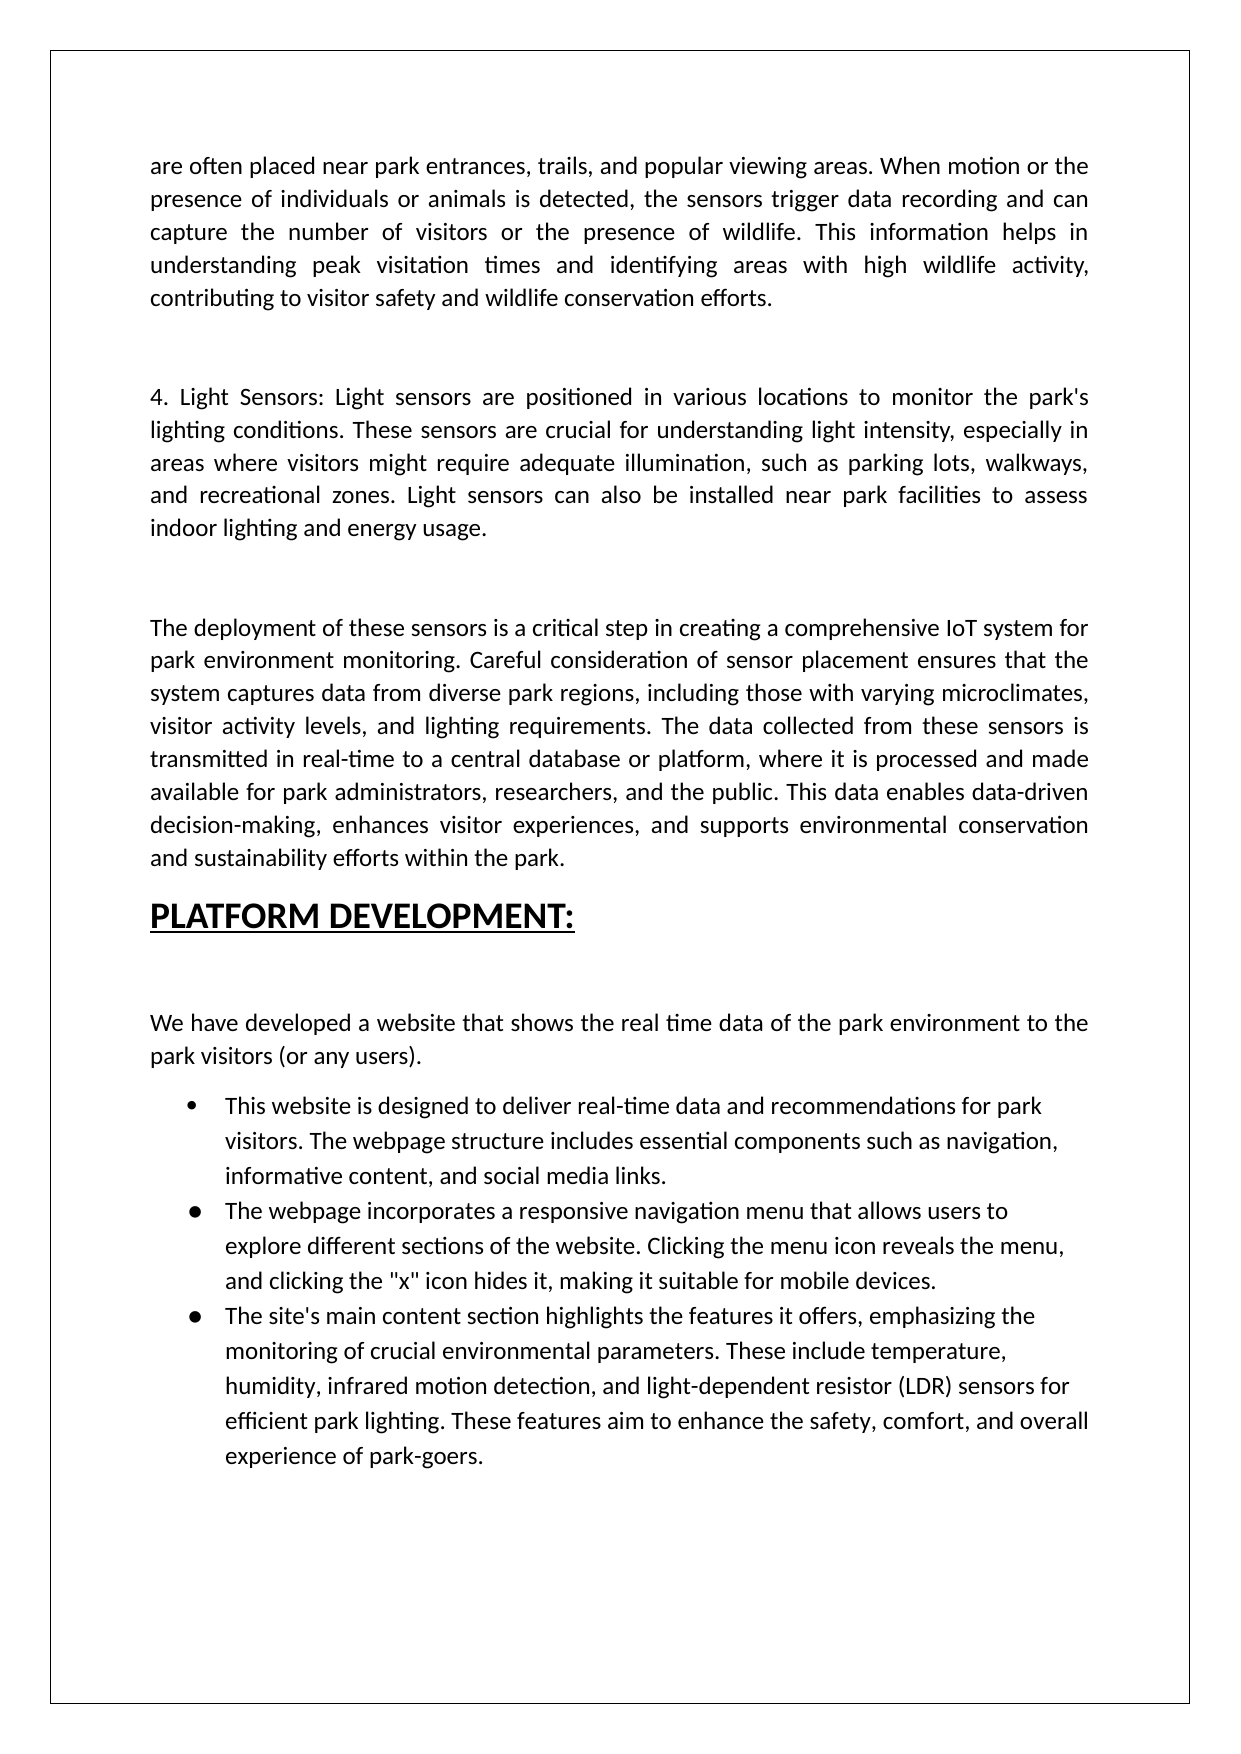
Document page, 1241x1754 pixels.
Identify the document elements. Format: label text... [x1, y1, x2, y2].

text We have developed a website that shows the real time data of the park environment to the park visitors (or any users). [150, 1007, 1090, 1071]
list This website is designed to deliver real-time data and recommendations for park visitors. The webpage structure includes essential components such as navigation, informative content, and social media links. [187, 1090, 1090, 1190]
text PLATFORM DEVELOPMENT: [150, 892, 1090, 937]
text The deployment of these sensors is a critical step in creating a comprehensive IoT system for park environment monitoring. Careful consideration of sensor placement ensures that the system captures data from diverse park regions, including those with varying microclimates, visitor activity levels, and lighting requirements. The data collected from these sensors is transmitted in real-time to a central database or platform, where it is processed and made available for park administrators, researchers, and the public. This data enables data-driven decision-making, enhances visitor experiences, and supports environmental conservation and sustainability efforts within the park. [150, 612, 1090, 873]
list The webpage incorporates a responsive navigation menu that allows users to explore different sections of the website. Clicking the menu icon reveals the menu, and clicking the "x" icon hides it, making it suitable for mobile devices. [187, 1195, 1090, 1295]
text 4. Light Sensors: Light sensors are positioned in various locations to monitor the park's lighting conditions. These sensors are crucial for understanding light intensity, especially in areas where visitors might require adequate illumination, such as parking lots, walkways, and recreational zones. Light sensors can also be installed near park facilities to assess indoor lighting and energy usage. [150, 381, 1090, 543]
list The site's main content section highlights the features it offers, emphasizing the monitoring of crucial environmental parameters. These include temperature, humidity, infrared motion detection, and light-dependent resistor (LDR) sensors for efficient park lighting. These features aim to enhance the safety, comfort, and overall experience of park-goers. [187, 1300, 1090, 1470]
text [150, 150, 1090, 312]
